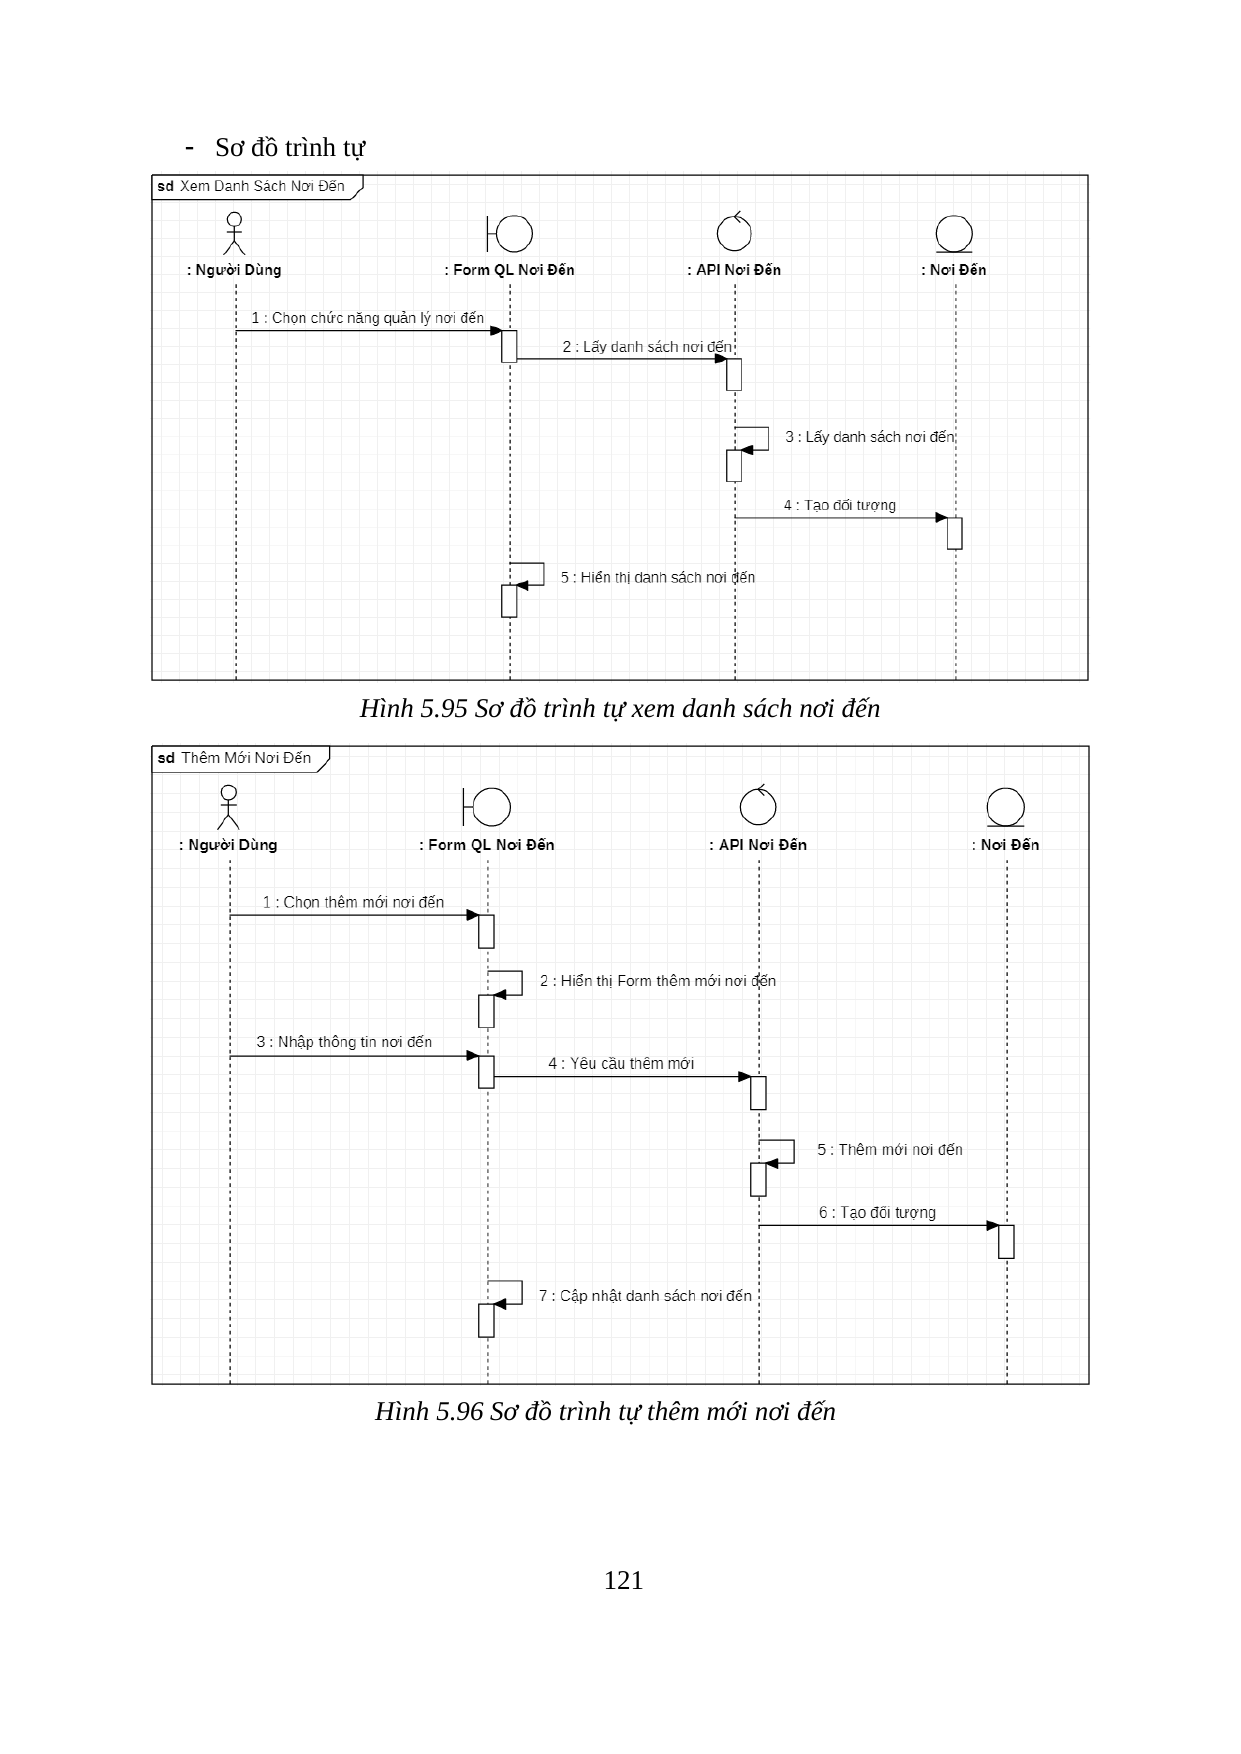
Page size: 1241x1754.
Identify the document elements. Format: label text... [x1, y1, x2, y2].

text Sơ đồ trình tự [185, 131, 1090, 162]
picture [150, 743, 1091, 1386]
picture [150, 171, 1091, 683]
